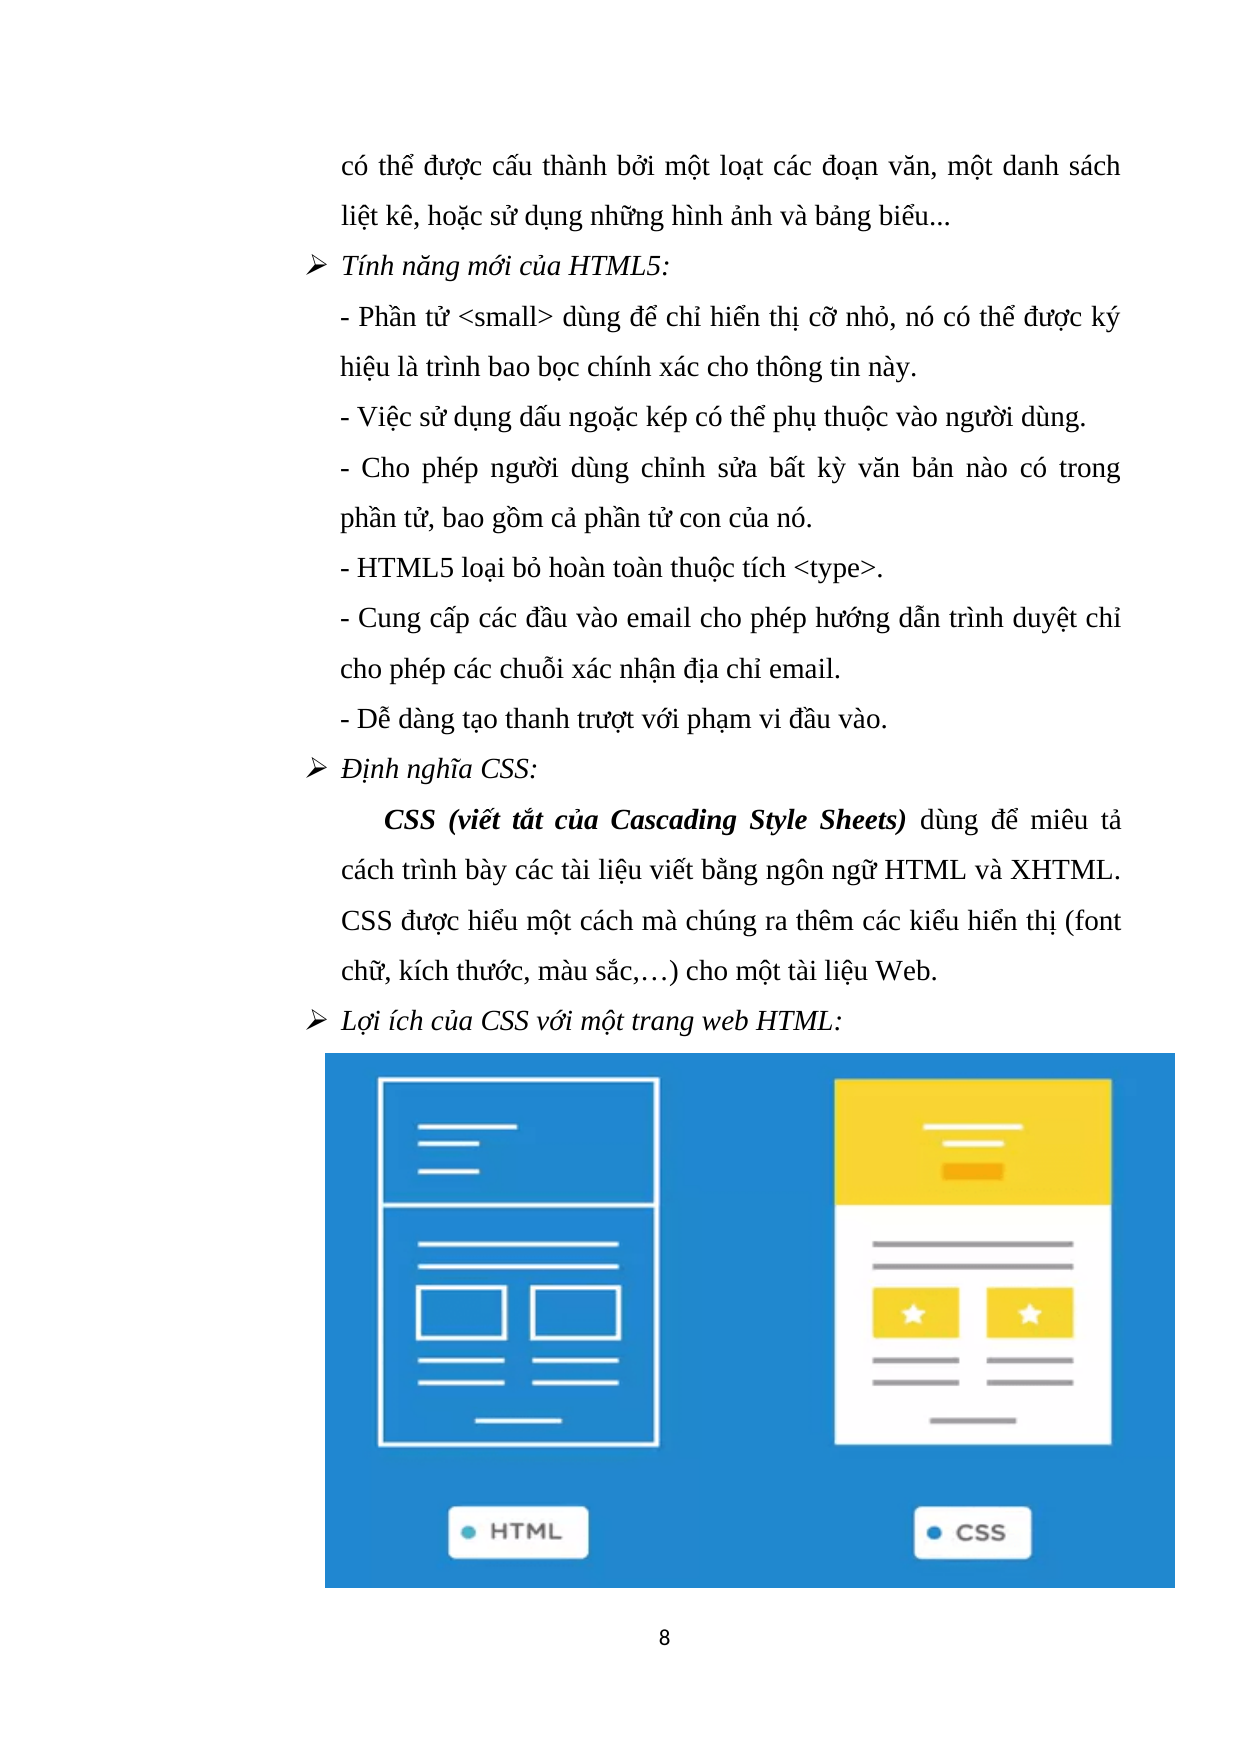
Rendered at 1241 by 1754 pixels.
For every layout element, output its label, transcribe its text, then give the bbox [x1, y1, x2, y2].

text - Cung cấp các đầu vào email cho phép hướng dẫn trình duyệt chỉ cho phép các chuỗi xác nhận địa chỉ email. [340, 601, 1122, 684]
text - Cho phép người dùng chỉnh sửa bất kỳ văn bản nào có trong phần tử, bao gồm cả phần tử con của nó. [340, 450, 1122, 533]
list Lợi ích của CSS với một trang web HTML: [303, 1003, 1122, 1037]
list CSS (viết tắt của Cascading Style Sheets) dùng để miêu tả cách trình bày các tài liệu viết bằng ngôn ngữ HTML và XHTML. CSS được hiểu một cách mà chúng ra thêm các kiểu hiển thị (font chữ, kích thước, màu sắc,…) cho một tài liệu Web. [341, 802, 1122, 986]
text - Việc sử dụng dấu ngoặc kép có thể phụ thuộc vào người dùng. [340, 399, 1122, 433]
list Tính năng mới của HTML5: [303, 248, 1122, 282]
text - HTML5 loại bỏ hoàn toàn thuộc tích <type>. [340, 550, 1122, 584]
text - Dễ dàng tạo thanh trượt với phạm vi đầu vào. [340, 701, 1122, 735]
picture [325, 1053, 1175, 1588]
text - Phần tử <small> dùng để chỉ hiển thị cỡ nhỏ, nó có thể được ký hiệu là trình bao bọc chính xác cho thông tin này. [340, 299, 1122, 383]
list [341, 148, 1122, 232]
list Định nghĩa CSS: [303, 752, 1122, 785]
